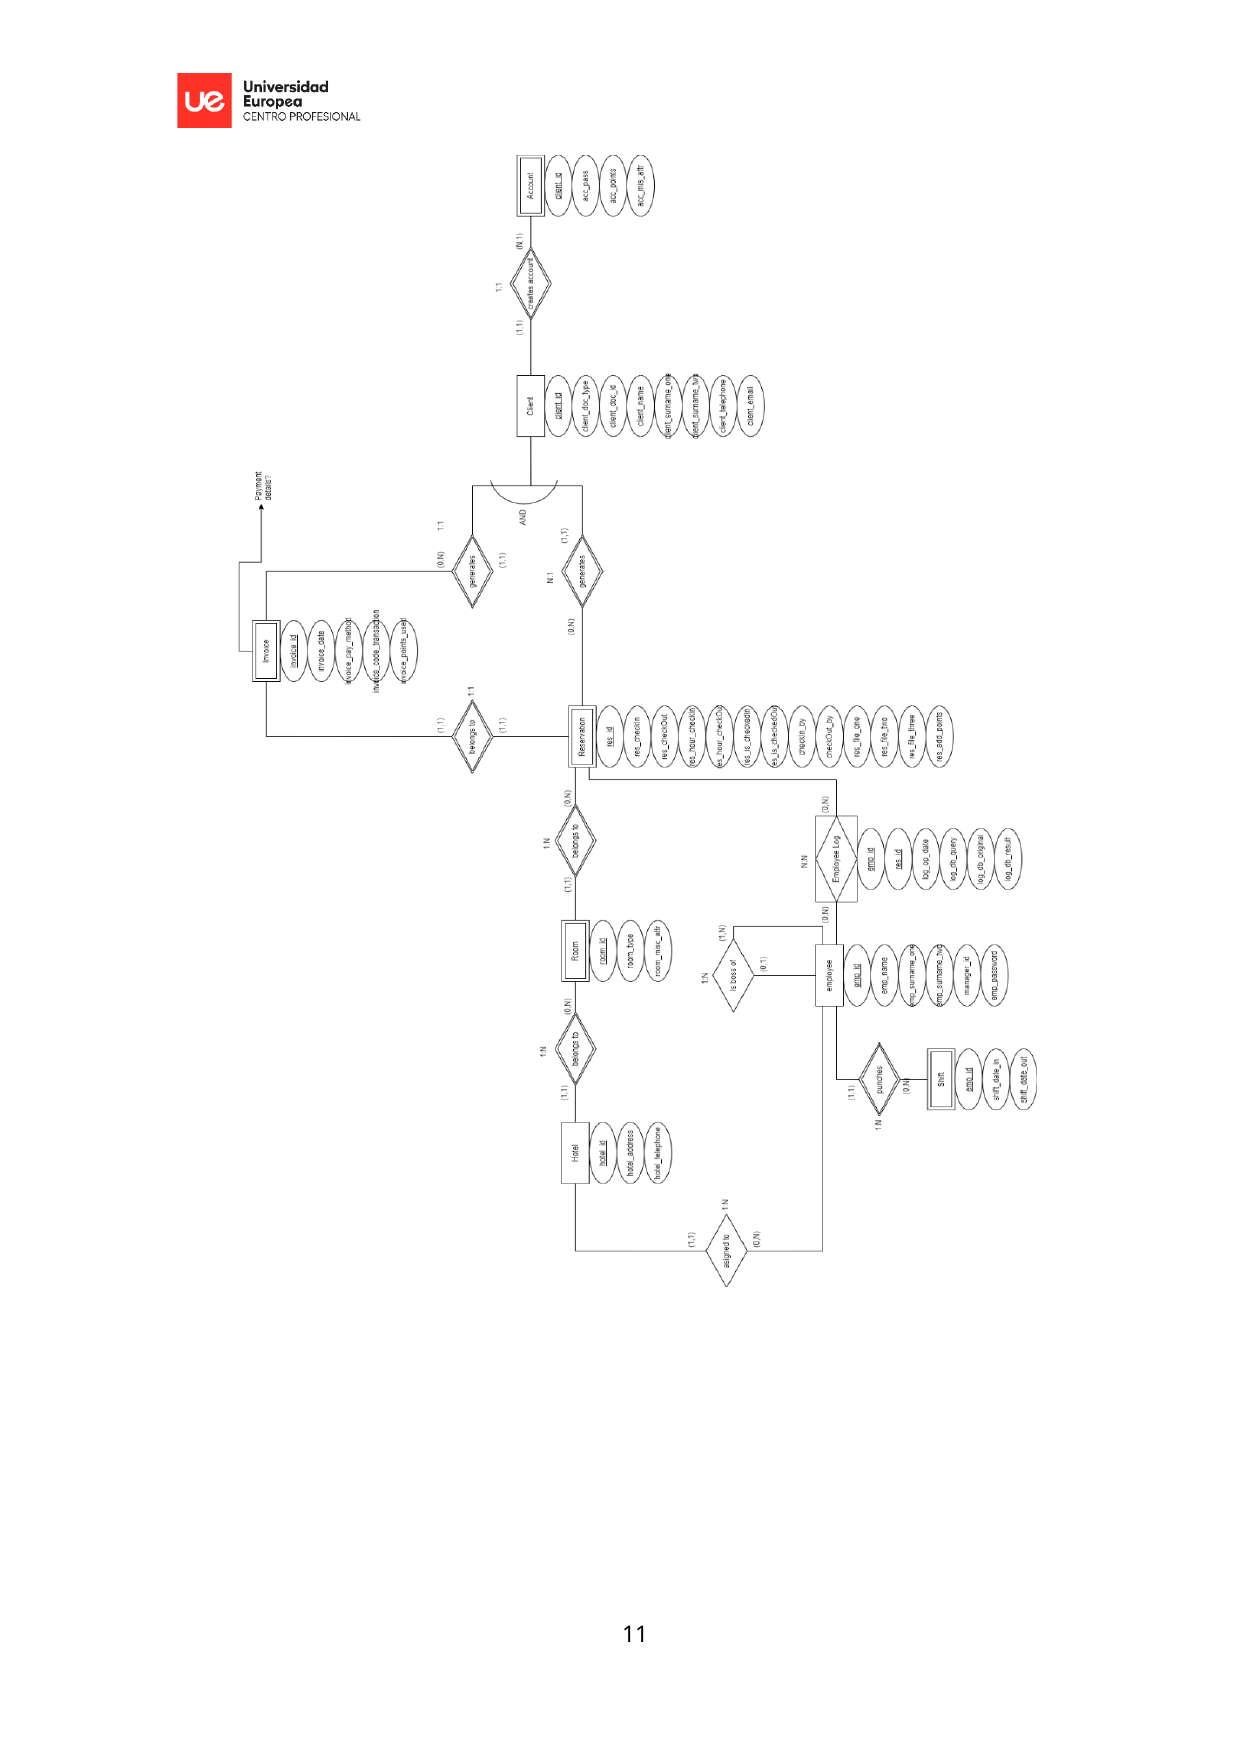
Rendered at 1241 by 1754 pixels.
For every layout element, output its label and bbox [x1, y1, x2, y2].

picture [234, 156, 1037, 1287]
picture [177, 73, 361, 128]
